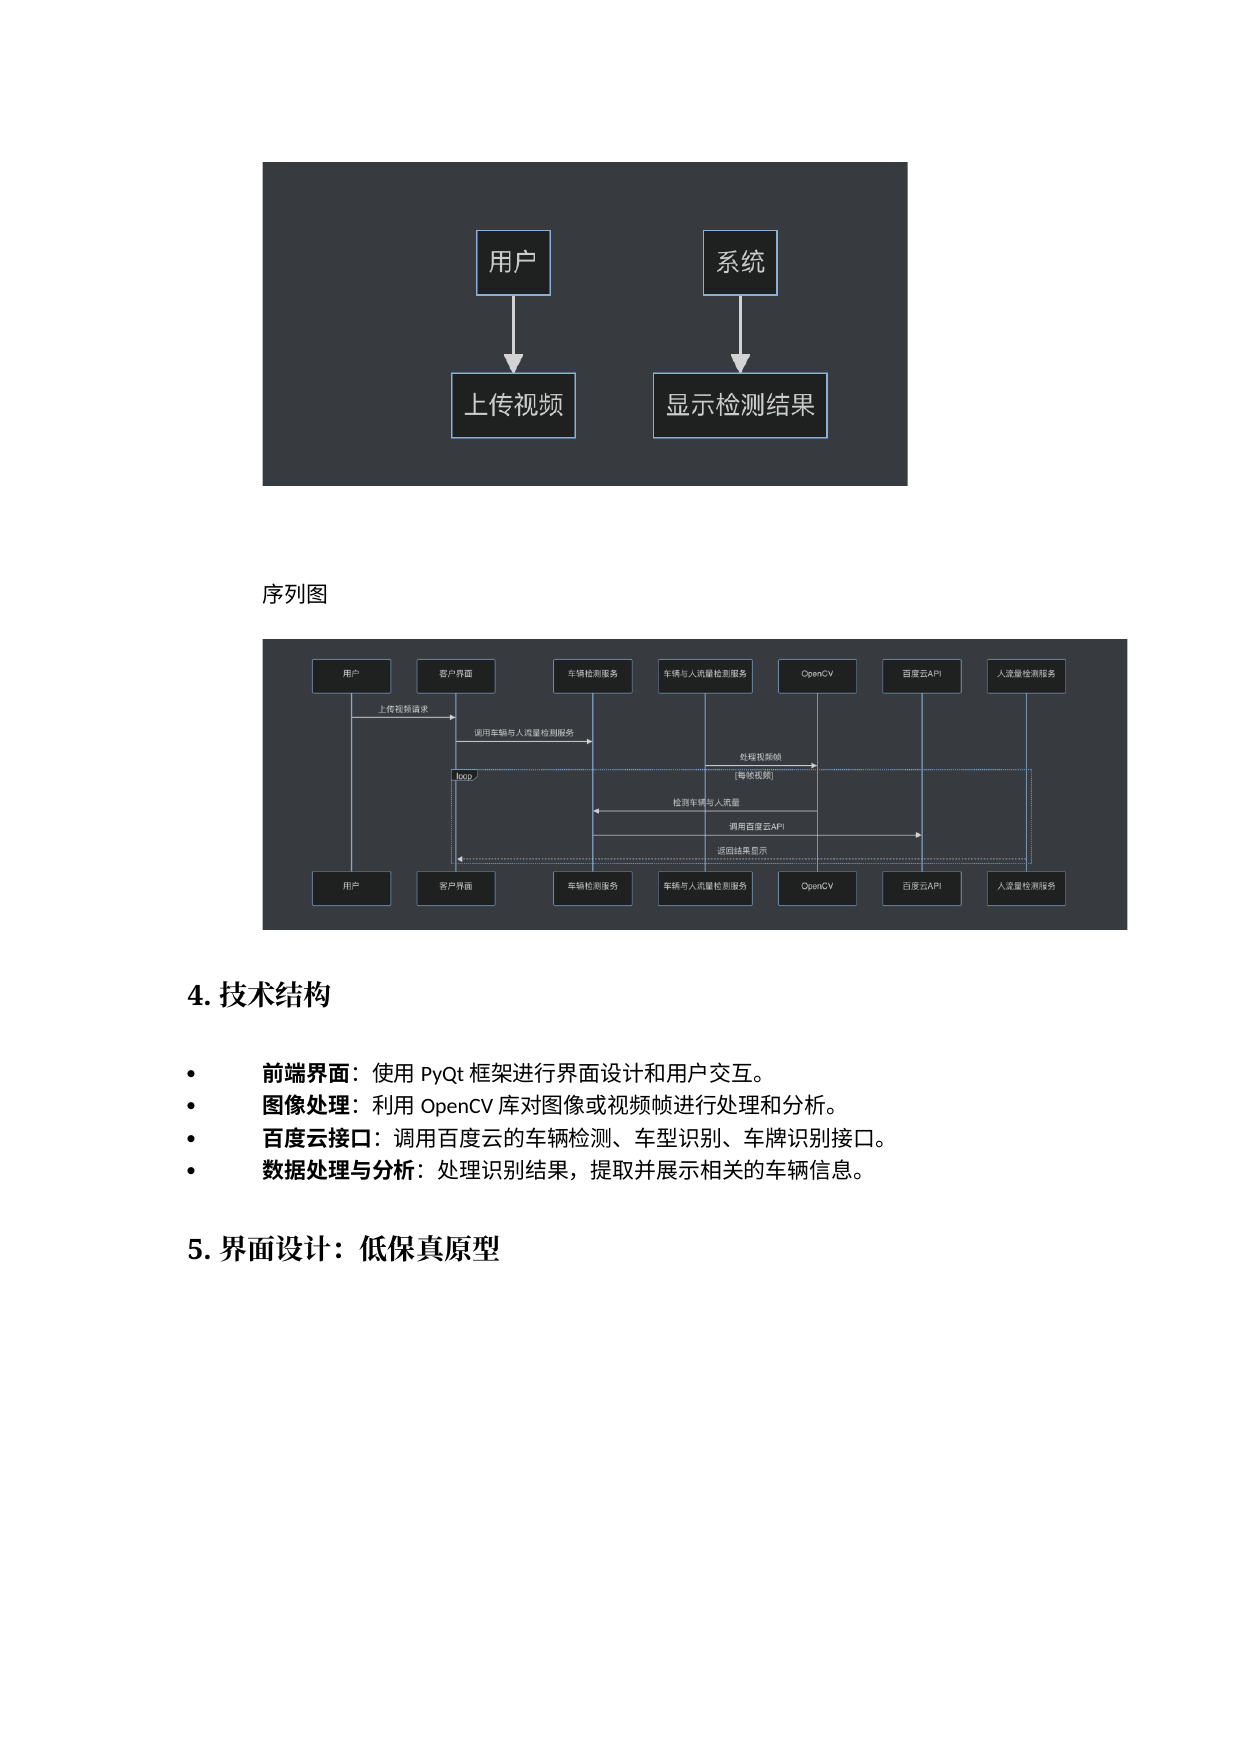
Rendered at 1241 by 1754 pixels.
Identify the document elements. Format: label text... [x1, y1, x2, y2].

subtitle 4. 技术结构 [187, 961, 1053, 1026]
list 图像处理：利用 OpenCV 库对图像或视频帧进行处理和分析。 [187, 1088, 1053, 1120]
picture [262, 162, 908, 486]
list 序列图 [262, 578, 1053, 610]
list 百度云接口：调用百度云的车辆检测、车型识别、车牌识别接口。 [187, 1120, 1053, 1153]
picture [262, 639, 1128, 930]
list 数据处理与分析：处理识别结果，提取并展示相关的车辆信息。 [187, 1153, 1053, 1185]
subtitle 界面设计：低保真原型 [187, 1214, 1053, 1279]
list 前端界面：使用 PyQt 框架进行界面设计和用户交互。 [187, 1055, 1053, 1088]
